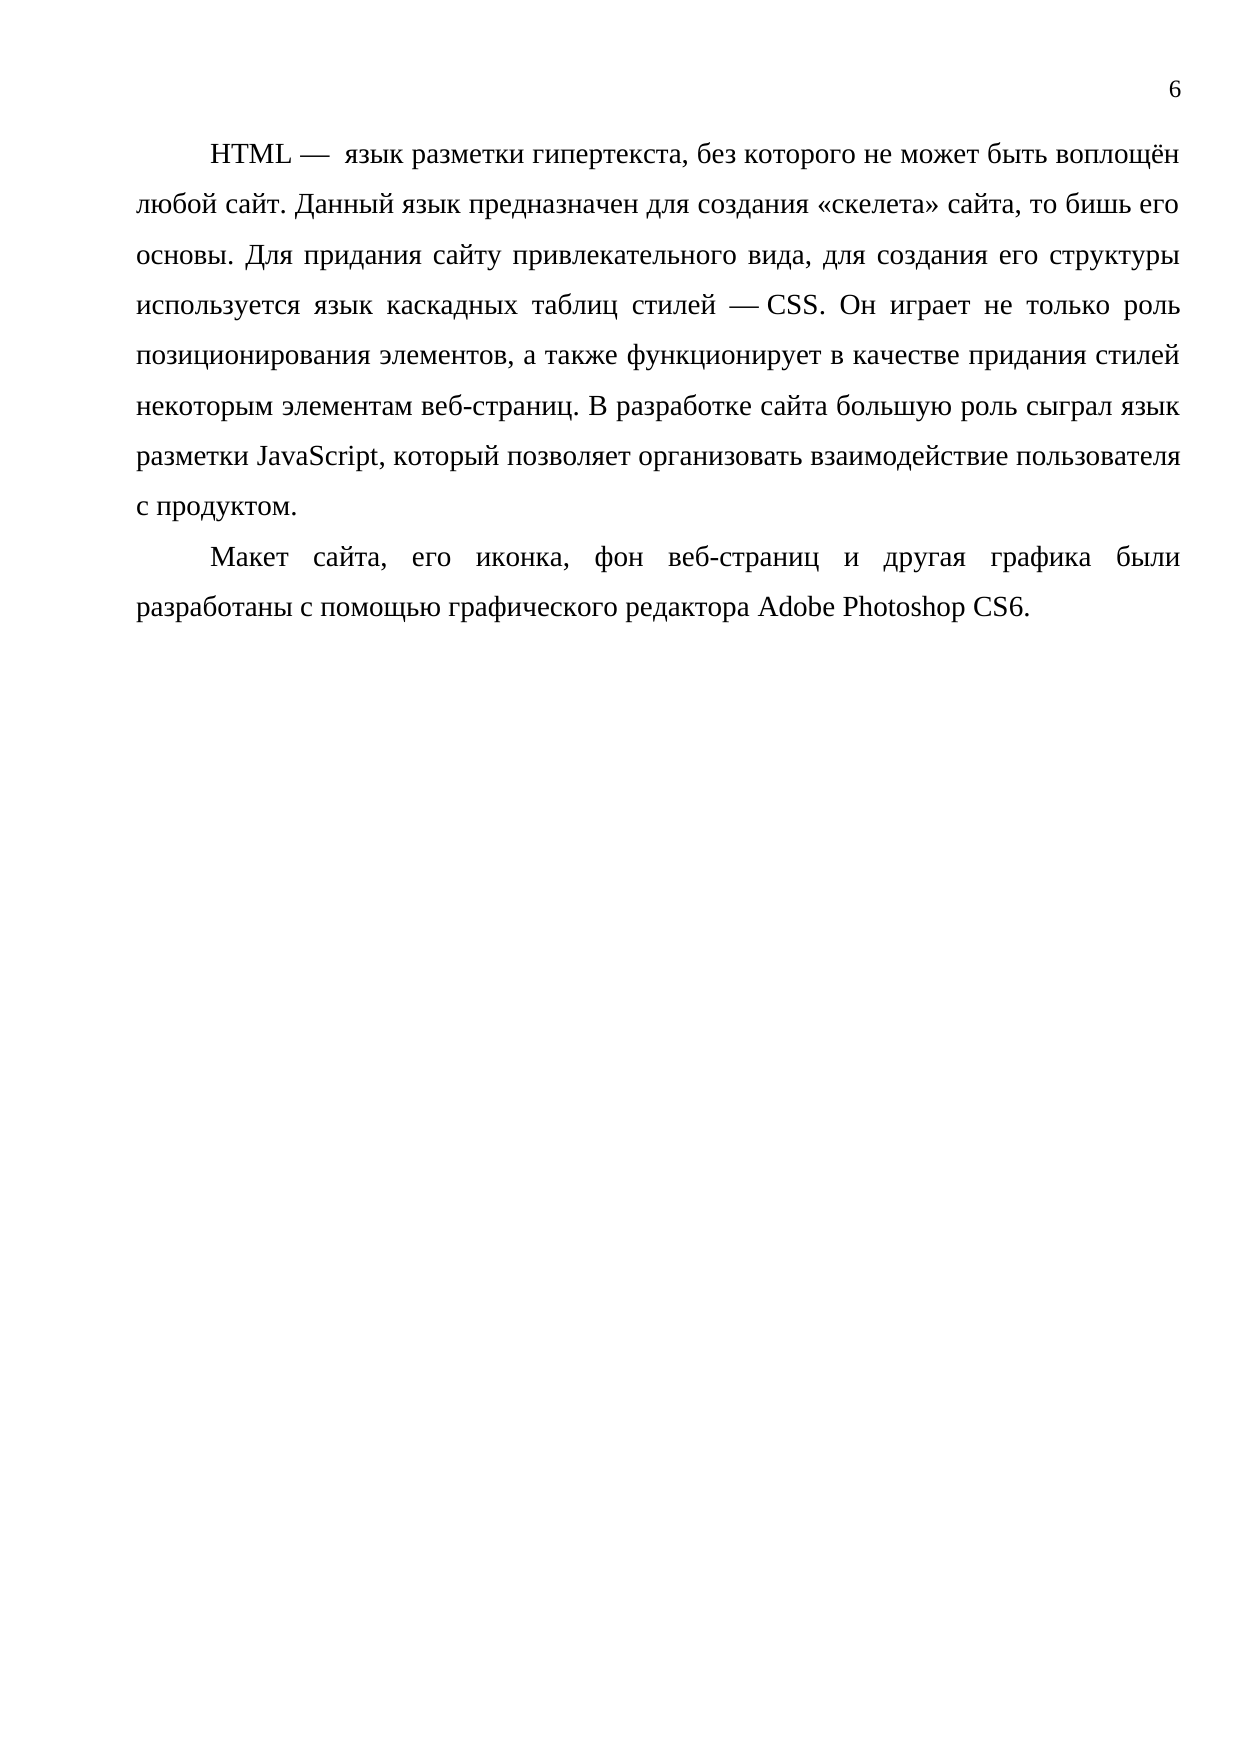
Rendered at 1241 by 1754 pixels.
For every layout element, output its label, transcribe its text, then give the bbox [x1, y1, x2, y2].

text HTML — язык разметки гипертекста, без которого не может быть воплощён любой сайт. Данный язык предназначен для создания «скелета» сайта, то бишь его основы. Для придания сайту привлекательного вида, для создания его структуры используется язык каскадных таблиц стилей — CSS. Он играет не только роль позиционирования элементов, а также функционирует в качестве придания стилей некоторым элементам веб-страниц. В разработке сайта большую роль сыграл язык разметки JavaScript, который позволяет организовать взаимодействие пользователя с продуктом. [136, 136, 1181, 522]
text Макет сайта, его иконка, фон веб-страниц и другая графика были разработаны с помощью графического редактора Adobe Photoshop CS6. [136, 539, 1181, 622]
